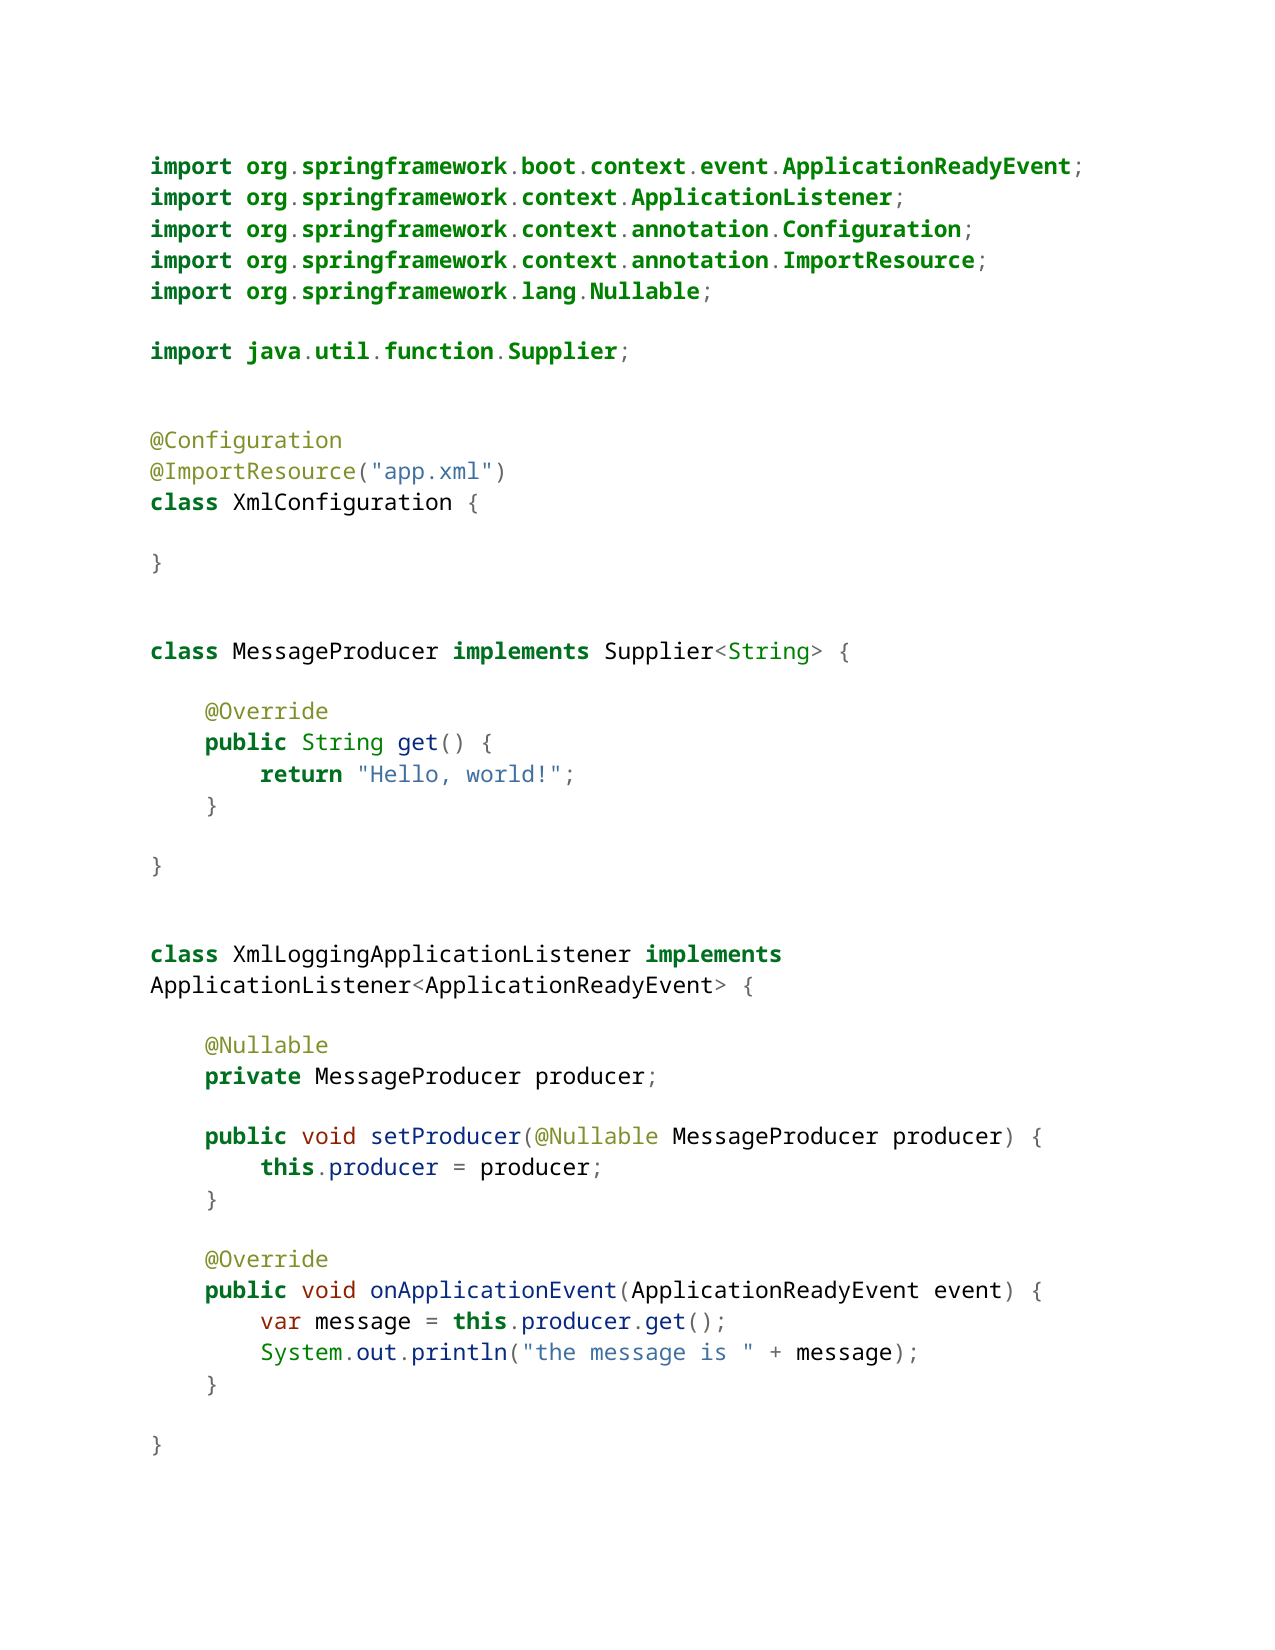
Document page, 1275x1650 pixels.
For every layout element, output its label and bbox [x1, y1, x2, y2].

text [150, 150, 1125, 1459]
